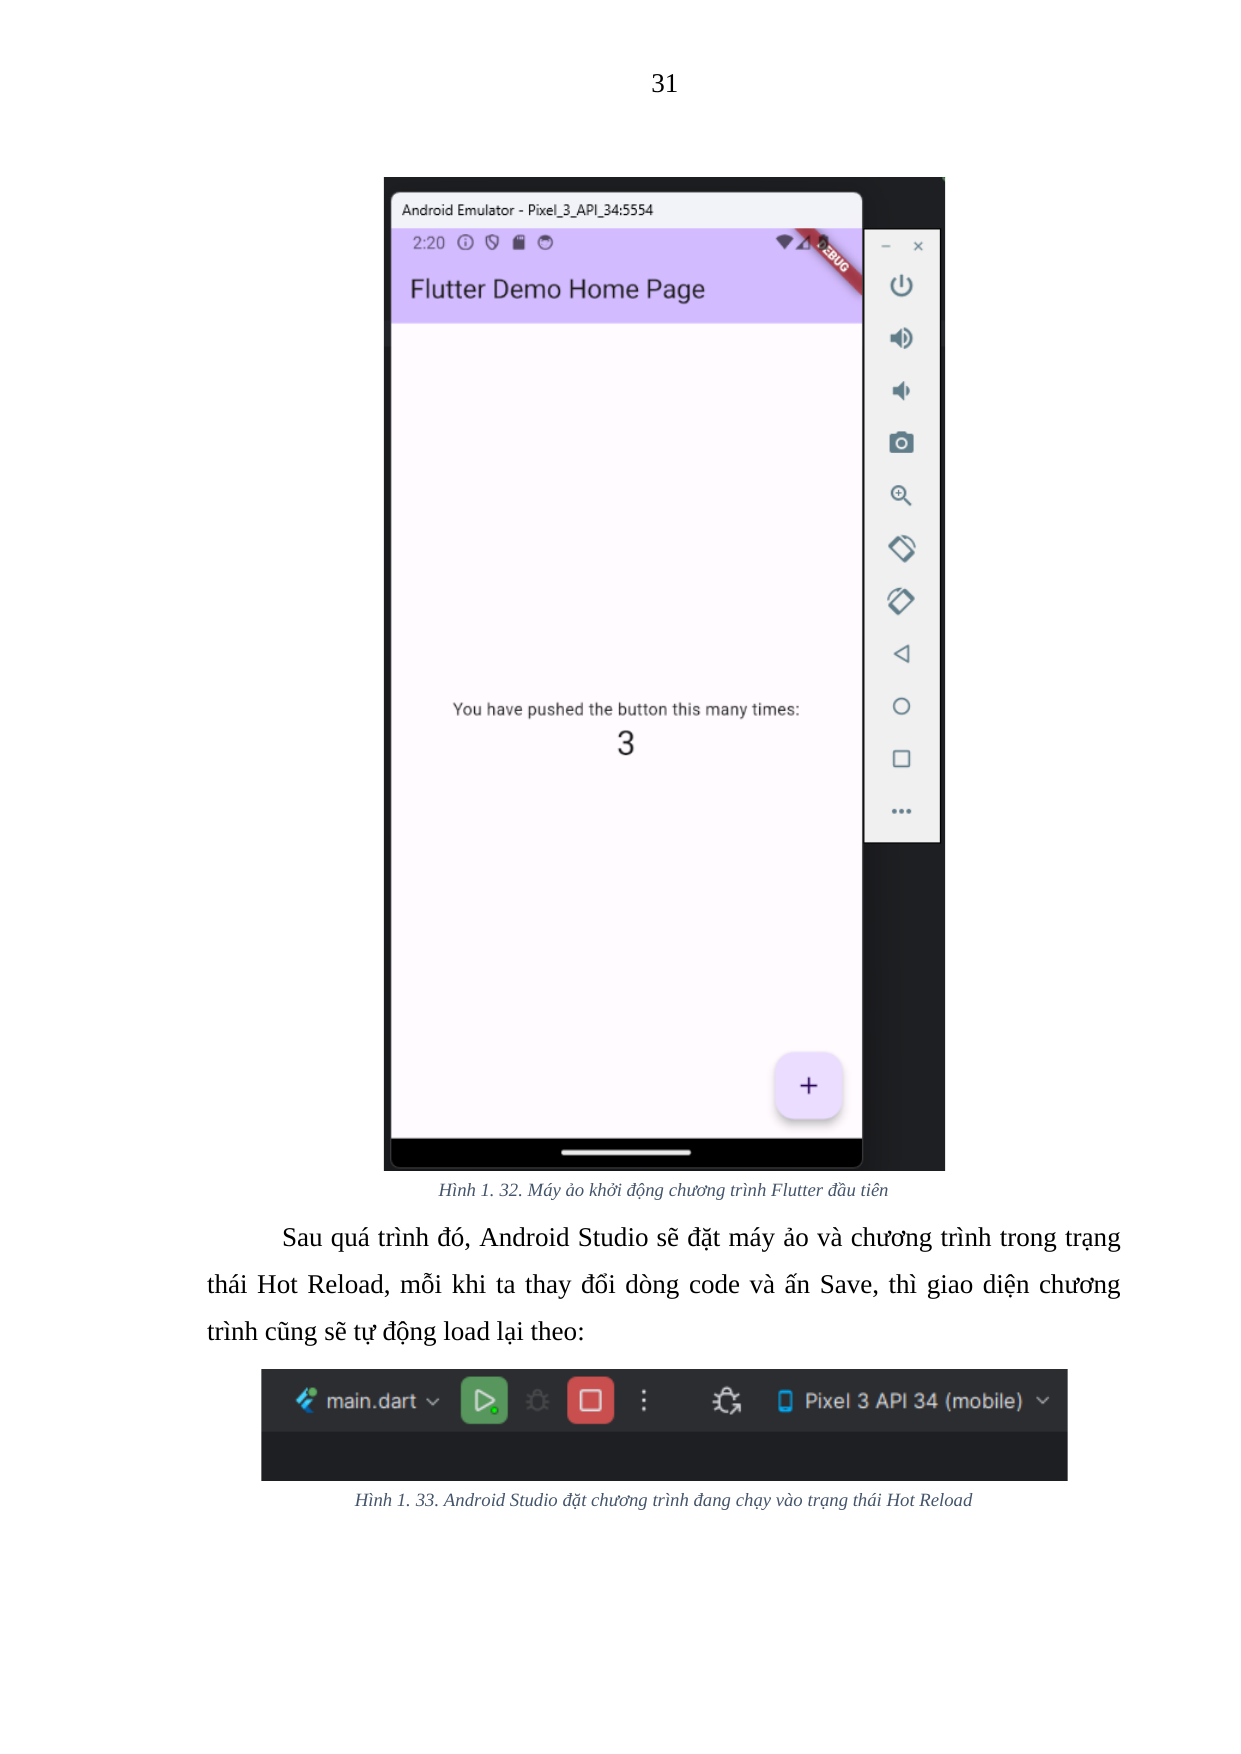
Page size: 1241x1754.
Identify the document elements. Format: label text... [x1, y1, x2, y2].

text Hình 1. . Máy ảo khởi động chương trình Flutter đầu tiên [207, 1179, 1122, 1201]
text Sau quá trình đó, Android Studio sẽ đặt máy ảo và chương trình trong trạng thái Hot Reload, mỗi khi ta thay đổi dòng code và ấn Save, thì giao diện chương trình cũng sẽ tự động load lại theo: [207, 1221, 1122, 1346]
picture [261, 1369, 1068, 1481]
text Hình 1. . Android Studio đặt chương trình đang chạy vào trạng thái Hot Reload [207, 1489, 1122, 1511]
picture [383, 177, 946, 1171]
